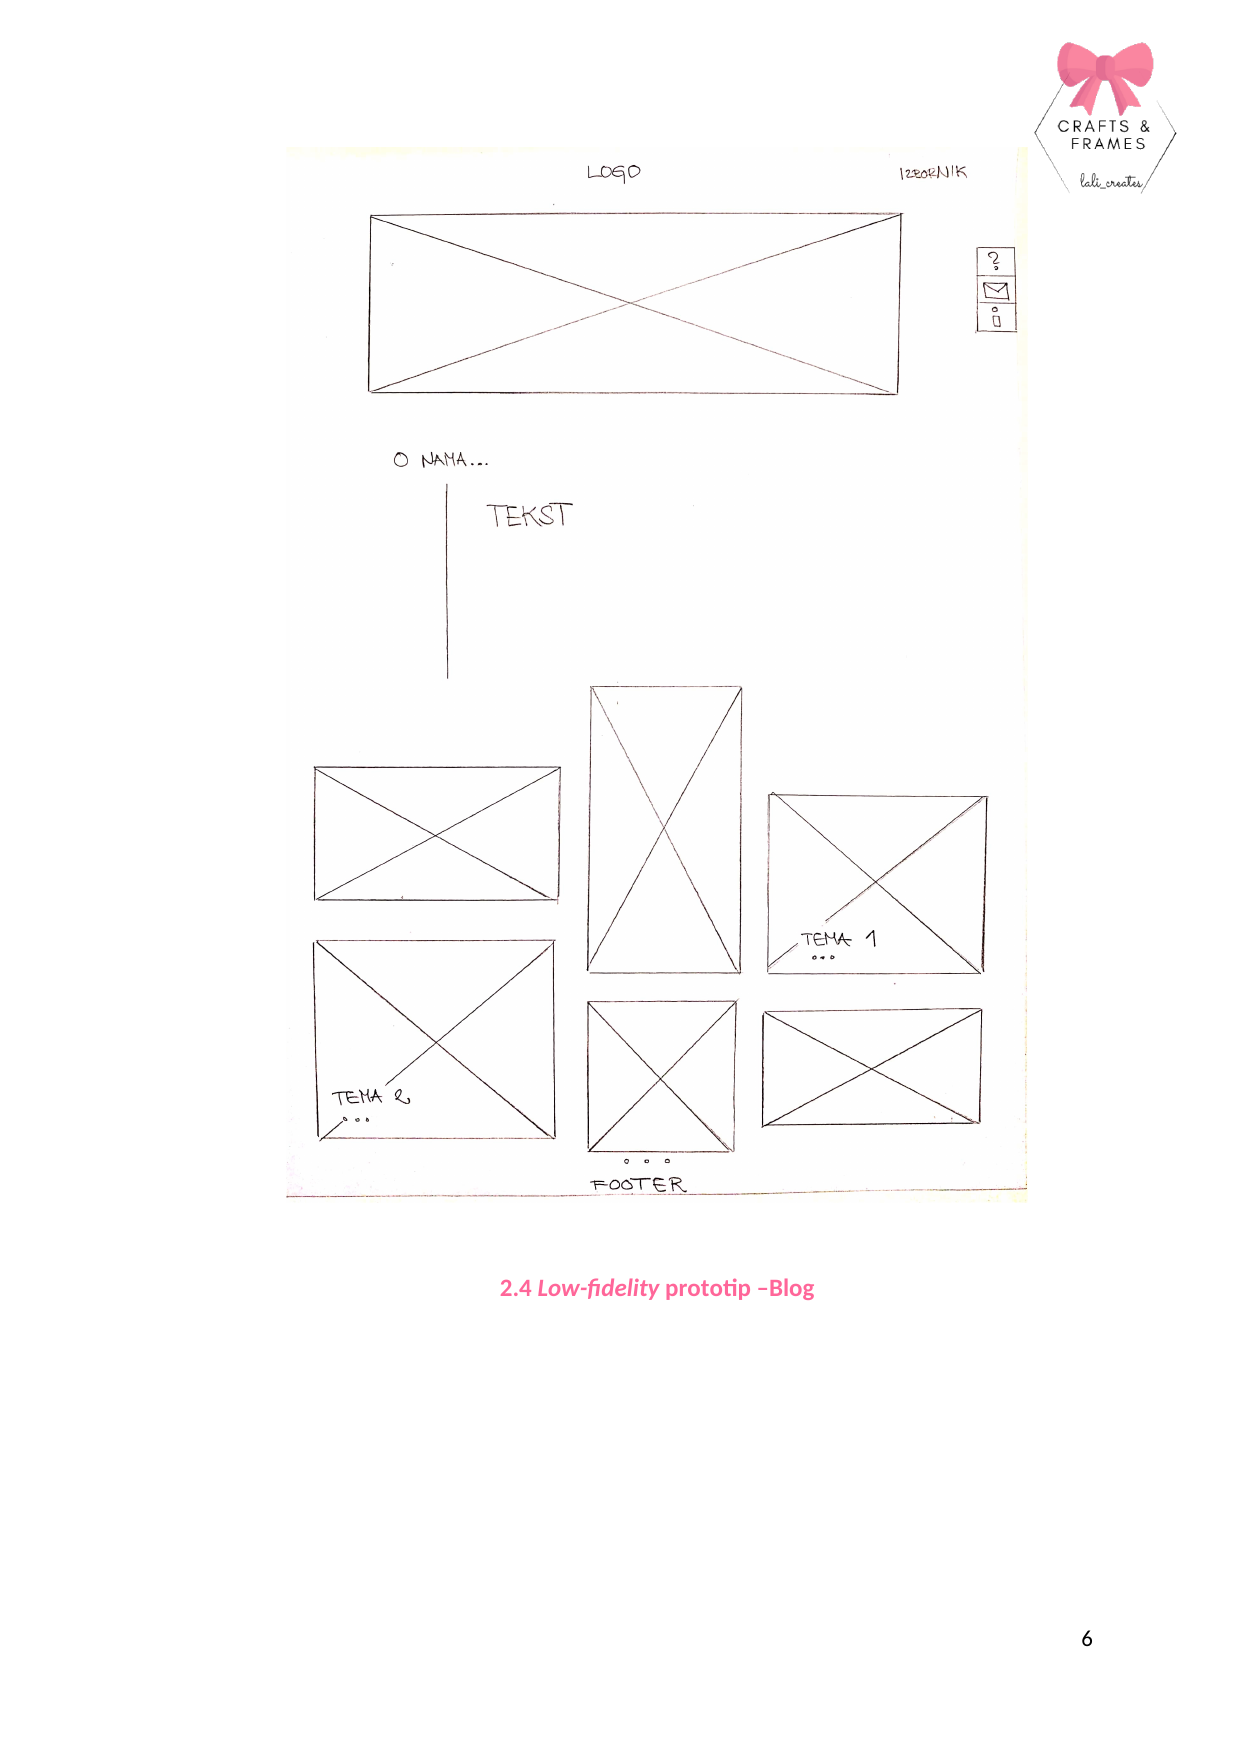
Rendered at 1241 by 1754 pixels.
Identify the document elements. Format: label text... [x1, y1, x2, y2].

text 2.4 Low-fidelity prototip –Blog [148, 1272, 1093, 1303]
picture [286, 38, 1183, 1203]
